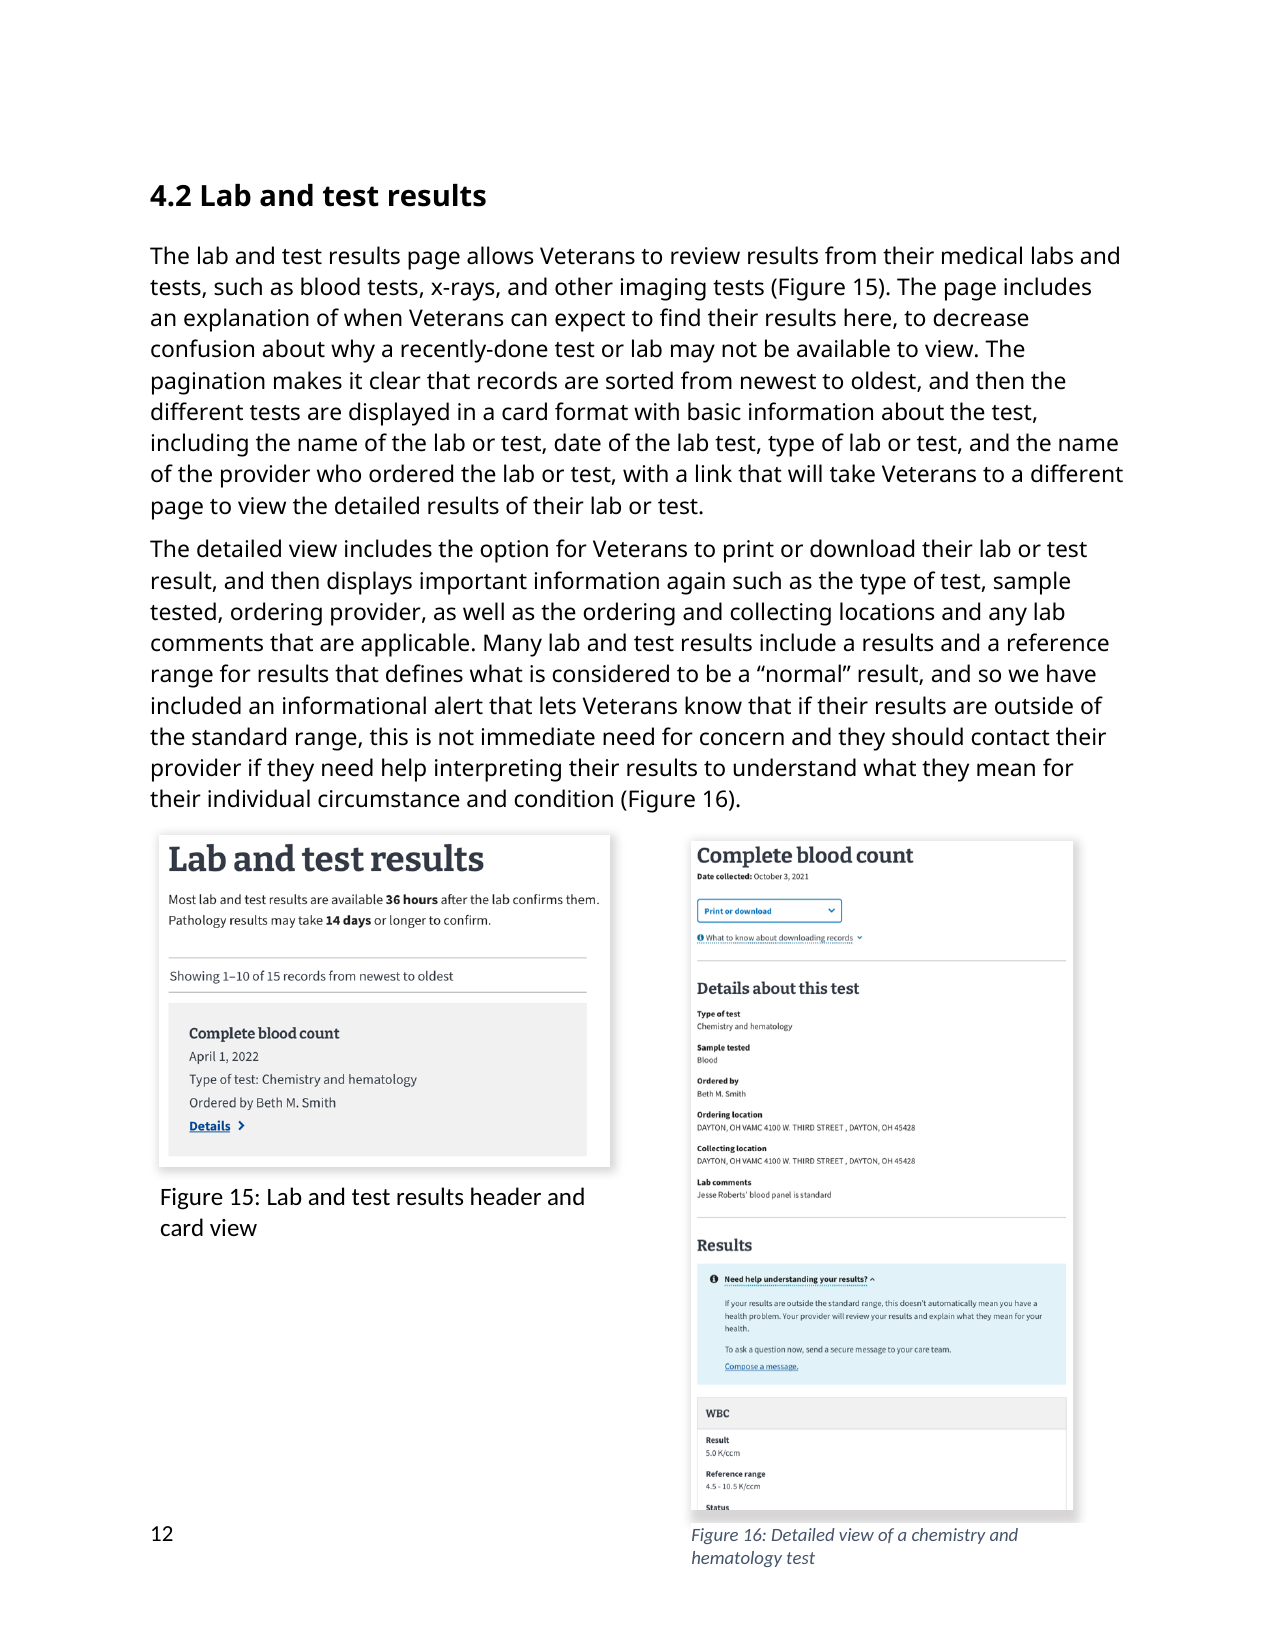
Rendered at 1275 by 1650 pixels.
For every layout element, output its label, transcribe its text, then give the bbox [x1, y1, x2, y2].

text 4.2 Lab and test results [150, 175, 1125, 215]
text The detailed view includes the option for Veterans to print or download their lab or test result, and then displays important information again such as the type of test, sample tested, ordering provider, as well as the ordering and collecting locations and any lab comments that are applicable. Many lab and test results include a results and a reference range for results that defines what is considered to be a “normal” result, and so we have included an informational alert that lets Veterans know that if their results are outside of the standard range, this is not immediate need for concern and they should contact their provider if they need help interpreting their results to understand what they mean for their individual circumstance and condition (Figure 16). [150, 533, 1125, 815]
table_header [637, 827, 1124, 874]
table_header [150, 827, 637, 874]
text The lab and test results page allows Veterans to review results from their medical labs and tests, such as blood tests, x-rays, and other imaging tests (Figure 15). The page includes an explanation of when Veterans can expect to find their results here, to decrease confusion about why a recently-done test or lab may not be available to view. The pagination makes it clear that records are sorted from newest to oldest, and then the different tests are displayed in a card format with basic information about the test, including the name of the lab or test, date of the lab test, type of lab or test, and the name of the provider who ordered the lab or test, with a link that will take Veterans to a different page to view the detailed results of their lab or test. [150, 240, 1125, 521]
picture [159, 835, 610, 1167]
picture [691, 841, 1074, 1510]
